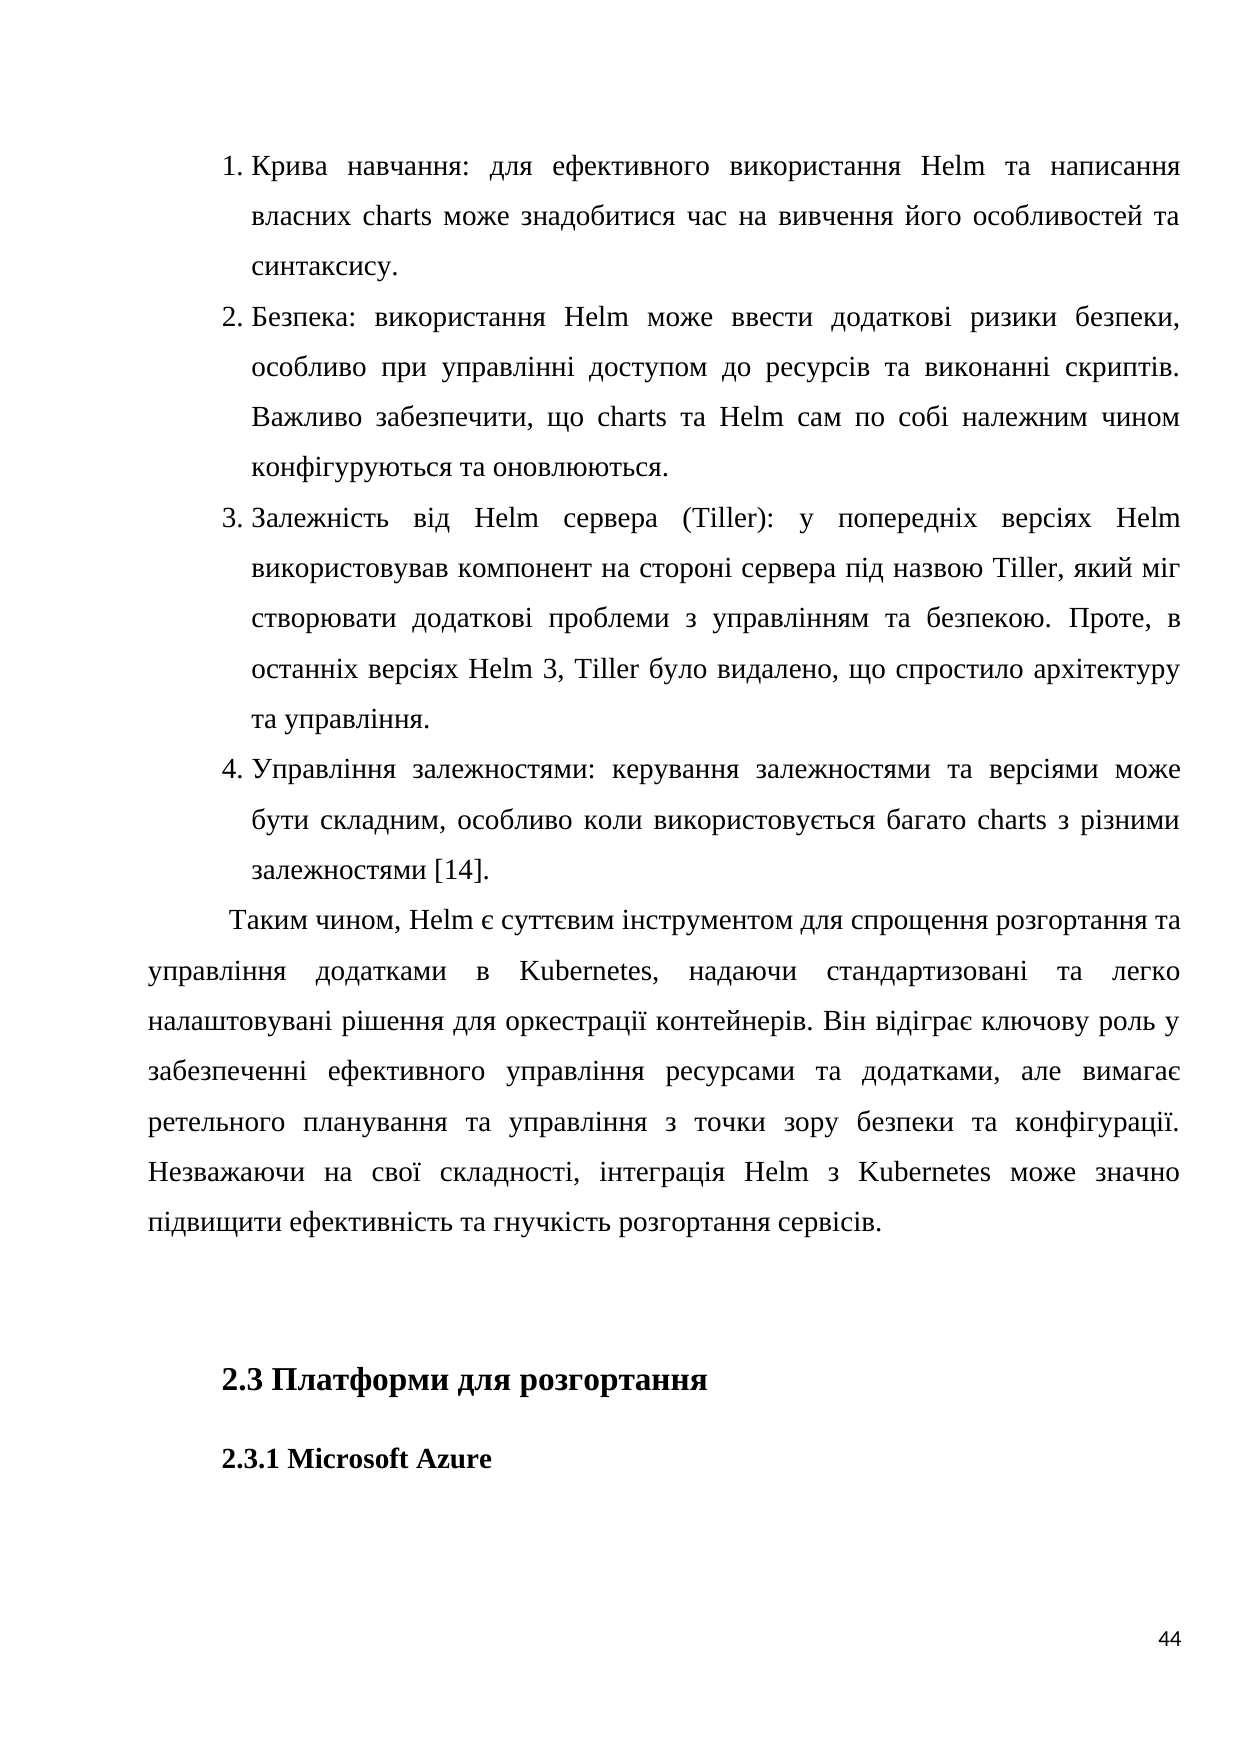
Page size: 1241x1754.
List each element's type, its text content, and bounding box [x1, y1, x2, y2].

list Безпека: використання Helm може ввести додаткові ризики безпеки, особливо при управлінні доступом до ресурсів та виконанні скриптів. Важливо забезпечити, що charts та Helm сам по собі належним чином конфігуруються та оновлюються. [222, 299, 1181, 483]
subtitle 2.3 Платформи для розгортання [148, 1359, 1181, 1398]
subtitle 2.3.1 Microsoft Azure [148, 1441, 1181, 1474]
list Управління залежностями: керування залежностями та версіями може бути складним, особливо коли використовується багато charts з різними залежностями [14]. [222, 751, 1181, 886]
text Таким чином, Helm є суттєвим інструментом для спрощення розгортання та управління додатками в Kubernetes, надаючи стандартизовані та легко налаштовувані рішення для оркестрації контейнерів. Він відіграє ключову роль у забезпеченні ефективного управління ресурсами та додатками, але вимагає ретельного планування та управління з точки зору безпеки та конфігурації. Незважаючи на свої складності, інтеграція Helm з Kubernetes може значно підвищити ефективність та гнучкість розгортання сервісів. [148, 902, 1181, 1238]
list Крива навчання: для ефективного використання Helm та написання власних charts може знадобитися час на вивчення його особливостей та синтаксису. [222, 148, 1181, 282]
list Залежність від Helm сервера (Tiller): у попередніх версіях Helm використовував компонент на стороні сервера під назвою Tiller, який міг створювати додаткові проблеми з управлінням та безпекою. Проте, в останніх версіях Helm 3, Tiller було видалено, що спростило архітектуру та управління. [222, 500, 1181, 735]
